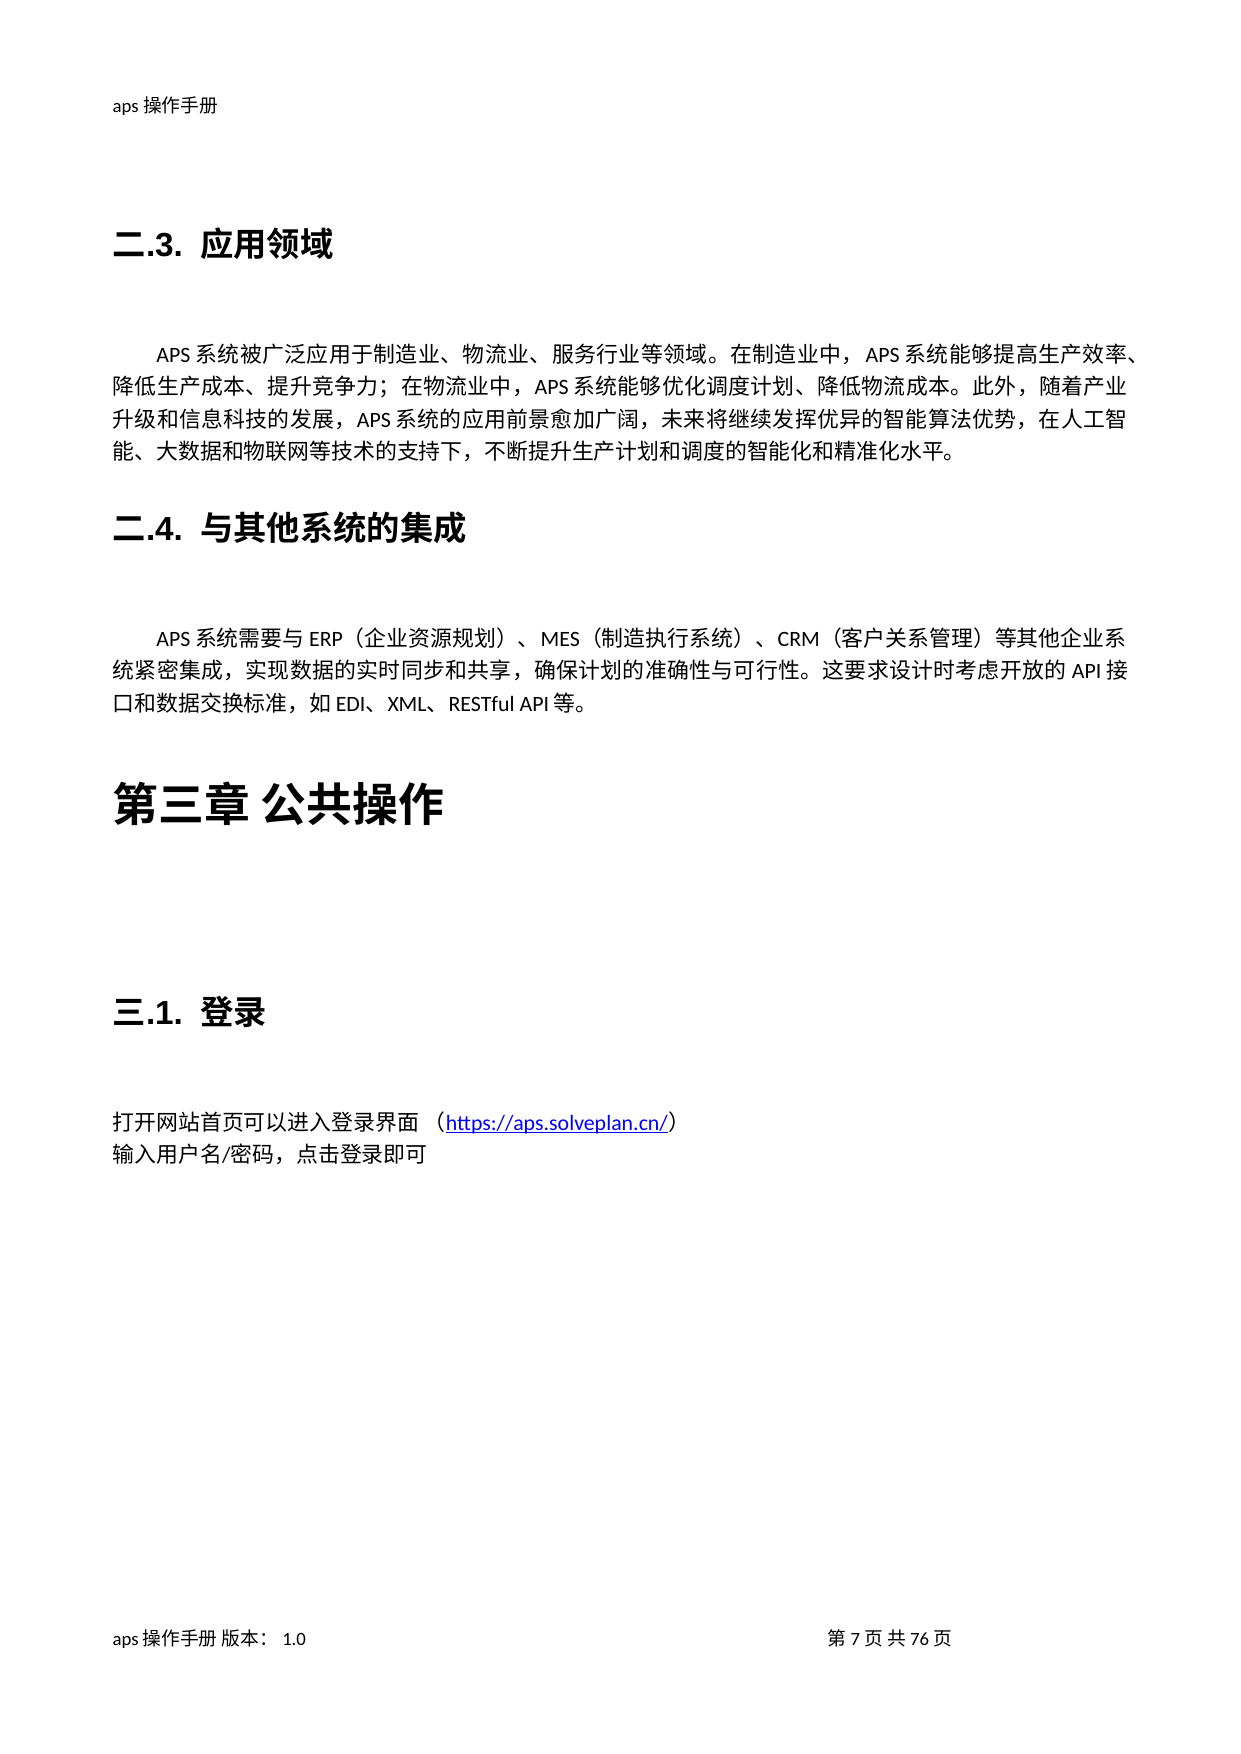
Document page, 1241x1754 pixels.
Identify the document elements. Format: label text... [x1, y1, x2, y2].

subtitle 公共操作 [112, 753, 1128, 851]
text APS系统需要与ERP（企业资源规划）、MES（制造执行系统）、CRM（客户关系管理）等其他企业系统紧密集成，实现数据的实时同步和共享，确保计划的准确性与可行性。这要求设计时考虑开放的API接口和数据交换标准，如EDI、XML、RESTful API等。 [112, 620, 1128, 718]
subtitle 登录 [112, 978, 1128, 1043]
text APS系统被广泛应用于制造业、物流业、服务行业等领域。在制造业中，APS系统能够提高生产效率、降低生产成本、提升竞争力；在物流业中，APS系统能够优化调度计划、降低物流成本。此外，随着产业升级和信息科技的发展，APS系统的应用前景愈加广阔，未来将继续发挥优异的智能算法优势，在人工智能、大数据和物联网等技术的支持下，不断提升生产计划和调度的智能化和精准化水平。 [112, 336, 1128, 466]
subtitle 与其他系统的集成 [112, 493, 1128, 558]
subtitle 应用领域 [112, 209, 1128, 274]
text 输入用户名/密码，点击登录即可 [112, 1137, 1128, 1169]
text 打开网站首页可以进入登录界面 （https://aps.solveplan.cn/） [112, 1104, 1128, 1137]
